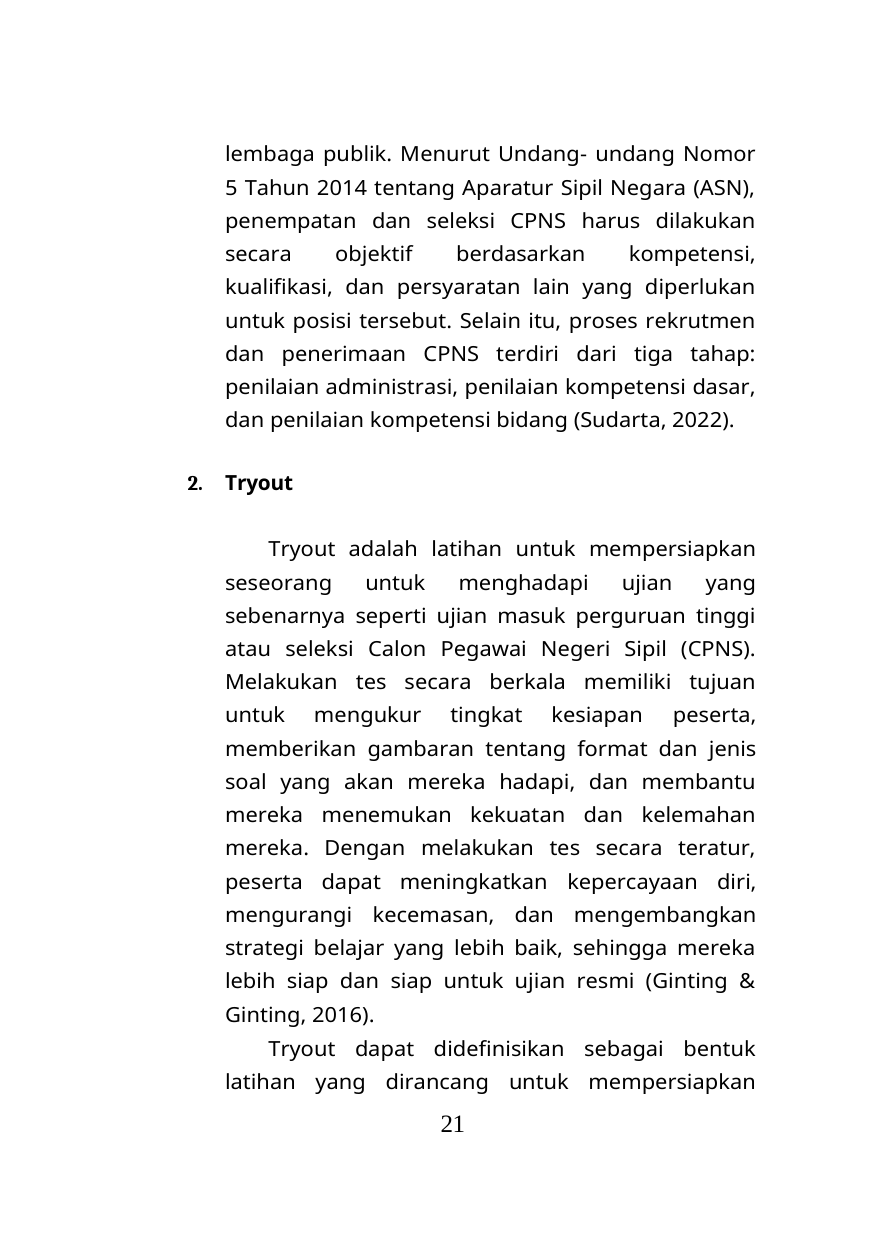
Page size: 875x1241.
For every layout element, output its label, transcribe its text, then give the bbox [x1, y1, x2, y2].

text Tryout adalah latihan untuk mempersiapkan seseorang untuk menghadapi ujian yang sebenarnya seperti ujian masuk perguruan tinggi atau seleksi Calon Pegawai Negeri Sipil (CPNS). Melakukan tes secara berkala memiliki tujuan untuk mengukur tingkat kesiapan peserta, memberikan gambaran tentang format dan jenis soal yang akan mereka hadapi, dan membantu mereka menemukan kekuatan dan kelemahan mereka. Dengan melakukan tes secara teratur, peserta dapat meningkatkan kepercayaan diri, mengurangi kecemasan, dan mengembangkan strategi belajar yang lebih baik, sehingga mereka lebih siap dan siap untuk ujian resmi (Ginting & Ginting, 2016). [225, 534, 756, 1028]
subtitle Tryout [187, 468, 859, 497]
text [225, 1034, 756, 1095]
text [225, 139, 756, 434]
